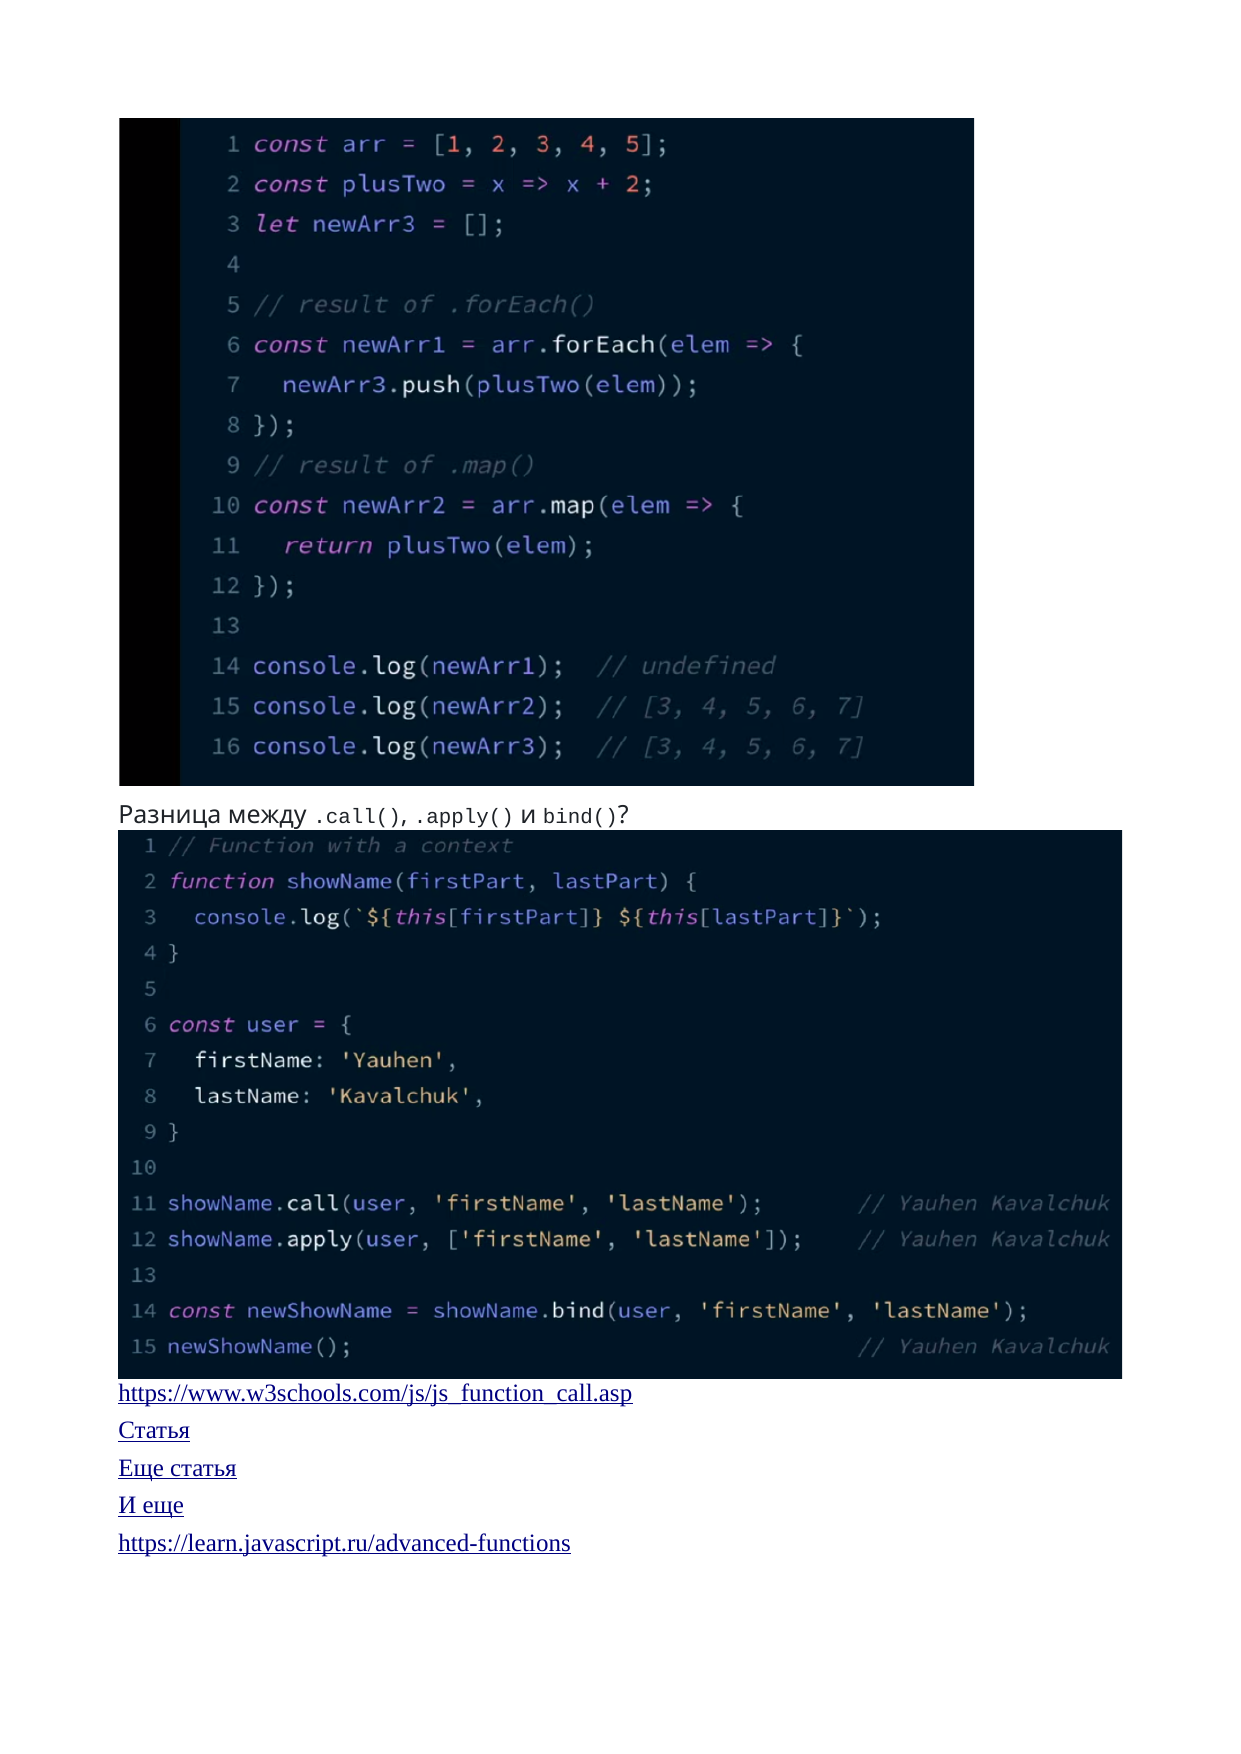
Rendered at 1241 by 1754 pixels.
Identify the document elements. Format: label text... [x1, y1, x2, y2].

text h [118, 1379, 1122, 1407]
text Статья [118, 1407, 1122, 1444]
picture [119, 118, 975, 786]
text Разница между .call(), .apply() и bind()? [118, 793, 1122, 830]
text Еще статья [118, 1444, 1122, 1482]
text И еще [118, 1482, 1122, 1519]
text https://learn.javascript.ru/advanced-functions [118, 1519, 1122, 1557]
picture [118, 830, 1123, 1379]
